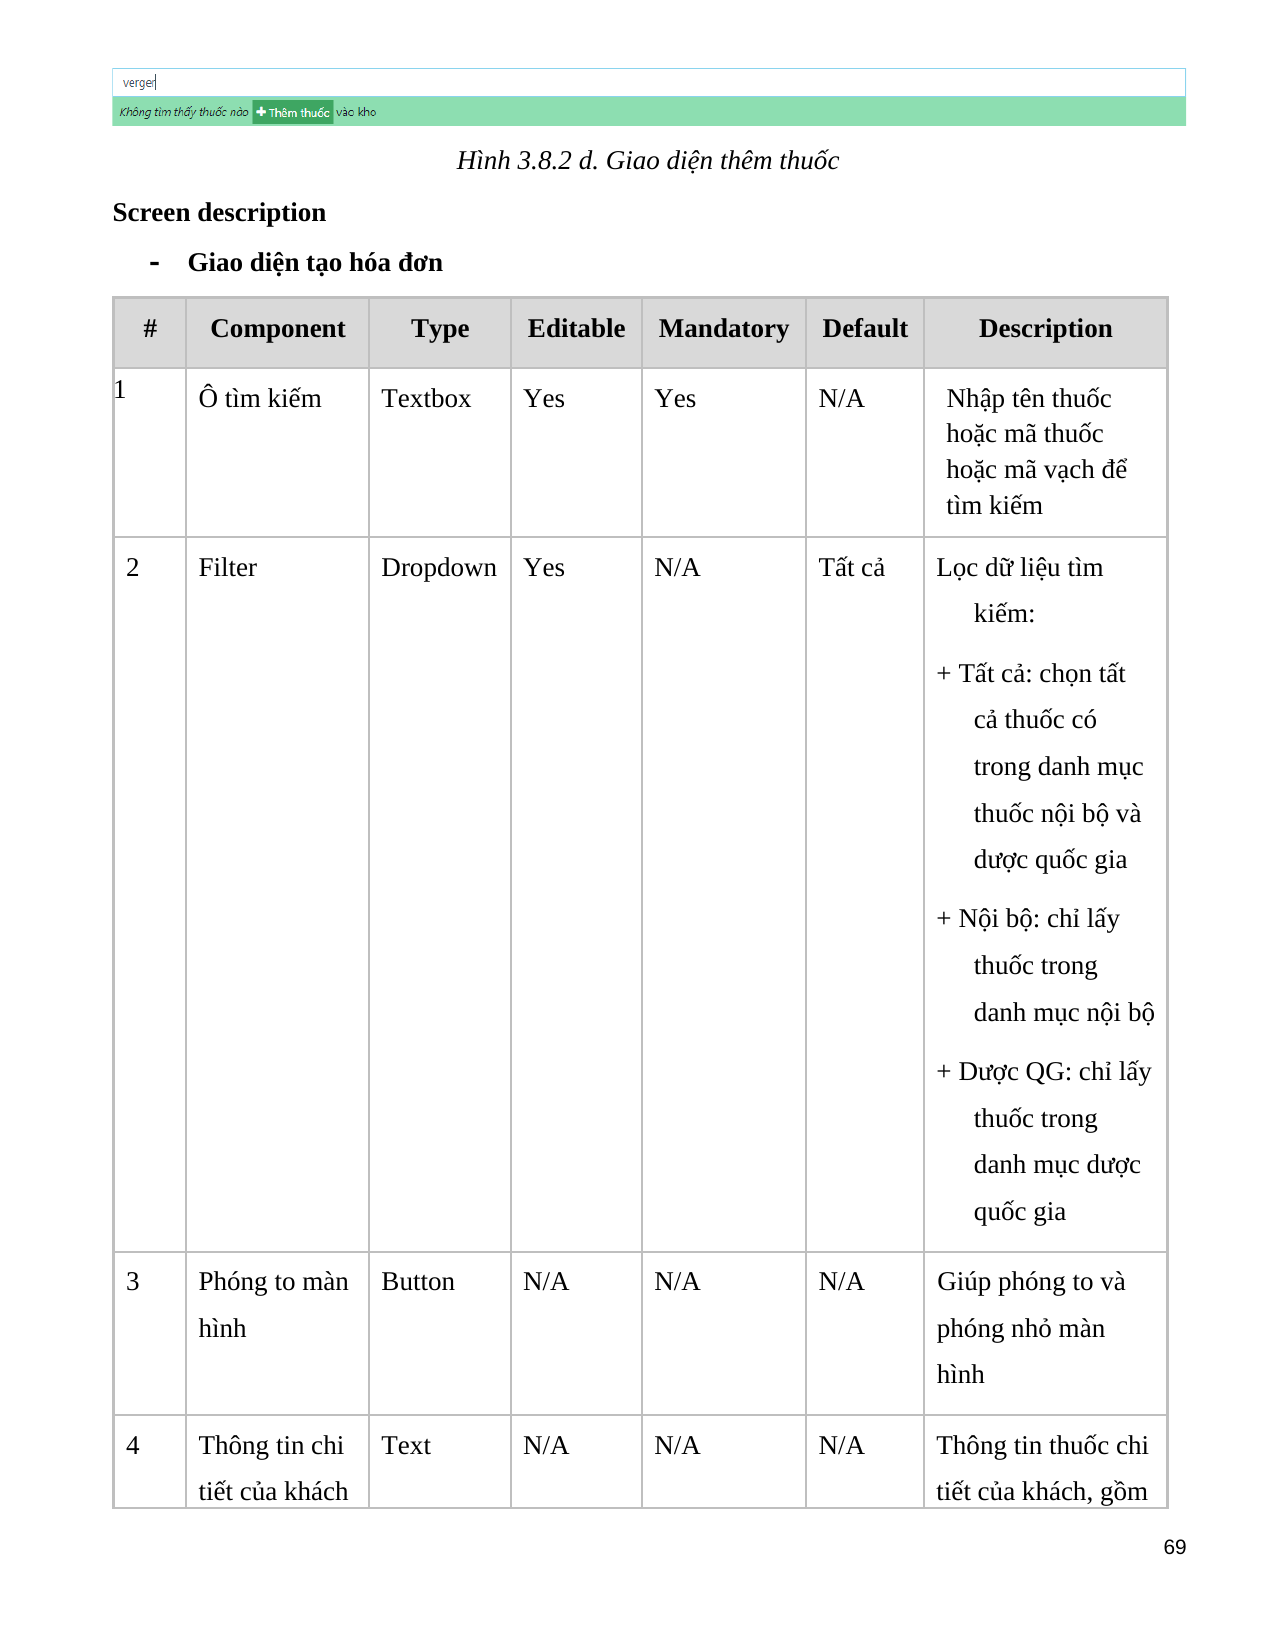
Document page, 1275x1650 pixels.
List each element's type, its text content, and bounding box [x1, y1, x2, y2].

table_cell N/A [512, 1416, 641, 1507]
table_cell N/A [807, 1253, 923, 1414]
list Giao diện tạo hóa đơn [150, 246, 1186, 277]
table_header Mandatory [643, 299, 805, 367]
table_cell N/A [807, 369, 923, 536]
table_cell 2 [115, 538, 185, 1251]
table_cell N/A [643, 1416, 805, 1507]
table_cell N/A [512, 1253, 641, 1414]
table_cell N/A [643, 1253, 805, 1414]
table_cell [187, 1416, 368, 1507]
table_cell Lọc dữ liệu tìm kiếm: + Tất cả: chọn tất cả thuốc có trong danh mục thuốc nội bộ và dược quốc gia + Nội bộ: chỉ lấy thuốc trong danh mục nội bộ + Dược QG: chỉ lấy thuốc trong danh mục dược quốc gia [925, 538, 1166, 1251]
table_cell N/A [807, 1416, 923, 1507]
table_cell 1 [115, 369, 185, 536]
table_cell Filter [187, 538, 368, 1251]
table_header Default [807, 299, 923, 367]
picture [112, 68, 1187, 126]
table_cell Giúp phóng to và phóng nhỏ màn hình [925, 1253, 1166, 1414]
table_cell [925, 1416, 1166, 1507]
table_cell N/A [643, 538, 805, 1251]
table_header # [115, 299, 185, 367]
table_cell Tất cả [807, 538, 923, 1251]
table_cell Yes [512, 369, 641, 536]
table_cell 3 [115, 1253, 185, 1414]
table_cell 4 [115, 1416, 185, 1507]
table_header Editable [512, 299, 641, 367]
table_cell Ô tìm kiếm [187, 369, 368, 536]
table_cell Dropdown [370, 538, 510, 1251]
table_header Type [370, 299, 510, 367]
table_cell Phóng to màn hình [187, 1253, 368, 1414]
table_cell Button [370, 1253, 510, 1414]
table_header Description [925, 299, 1166, 367]
table_cell Yes [512, 538, 641, 1251]
table_cell Textbox [370, 369, 510, 536]
table_header Component [187, 299, 368, 367]
table_cell Text [370, 1416, 510, 1507]
table_cell Yes [643, 369, 805, 536]
text Hình 3.8.2 d. Giao diện thêm thuốc [112, 144, 1186, 175]
text Screen description [112, 196, 1186, 227]
table_cell Nhập tên thuốc hoặc mã thuốc hoặc mã vạch để tìm kiếm [925, 369, 1166, 536]
